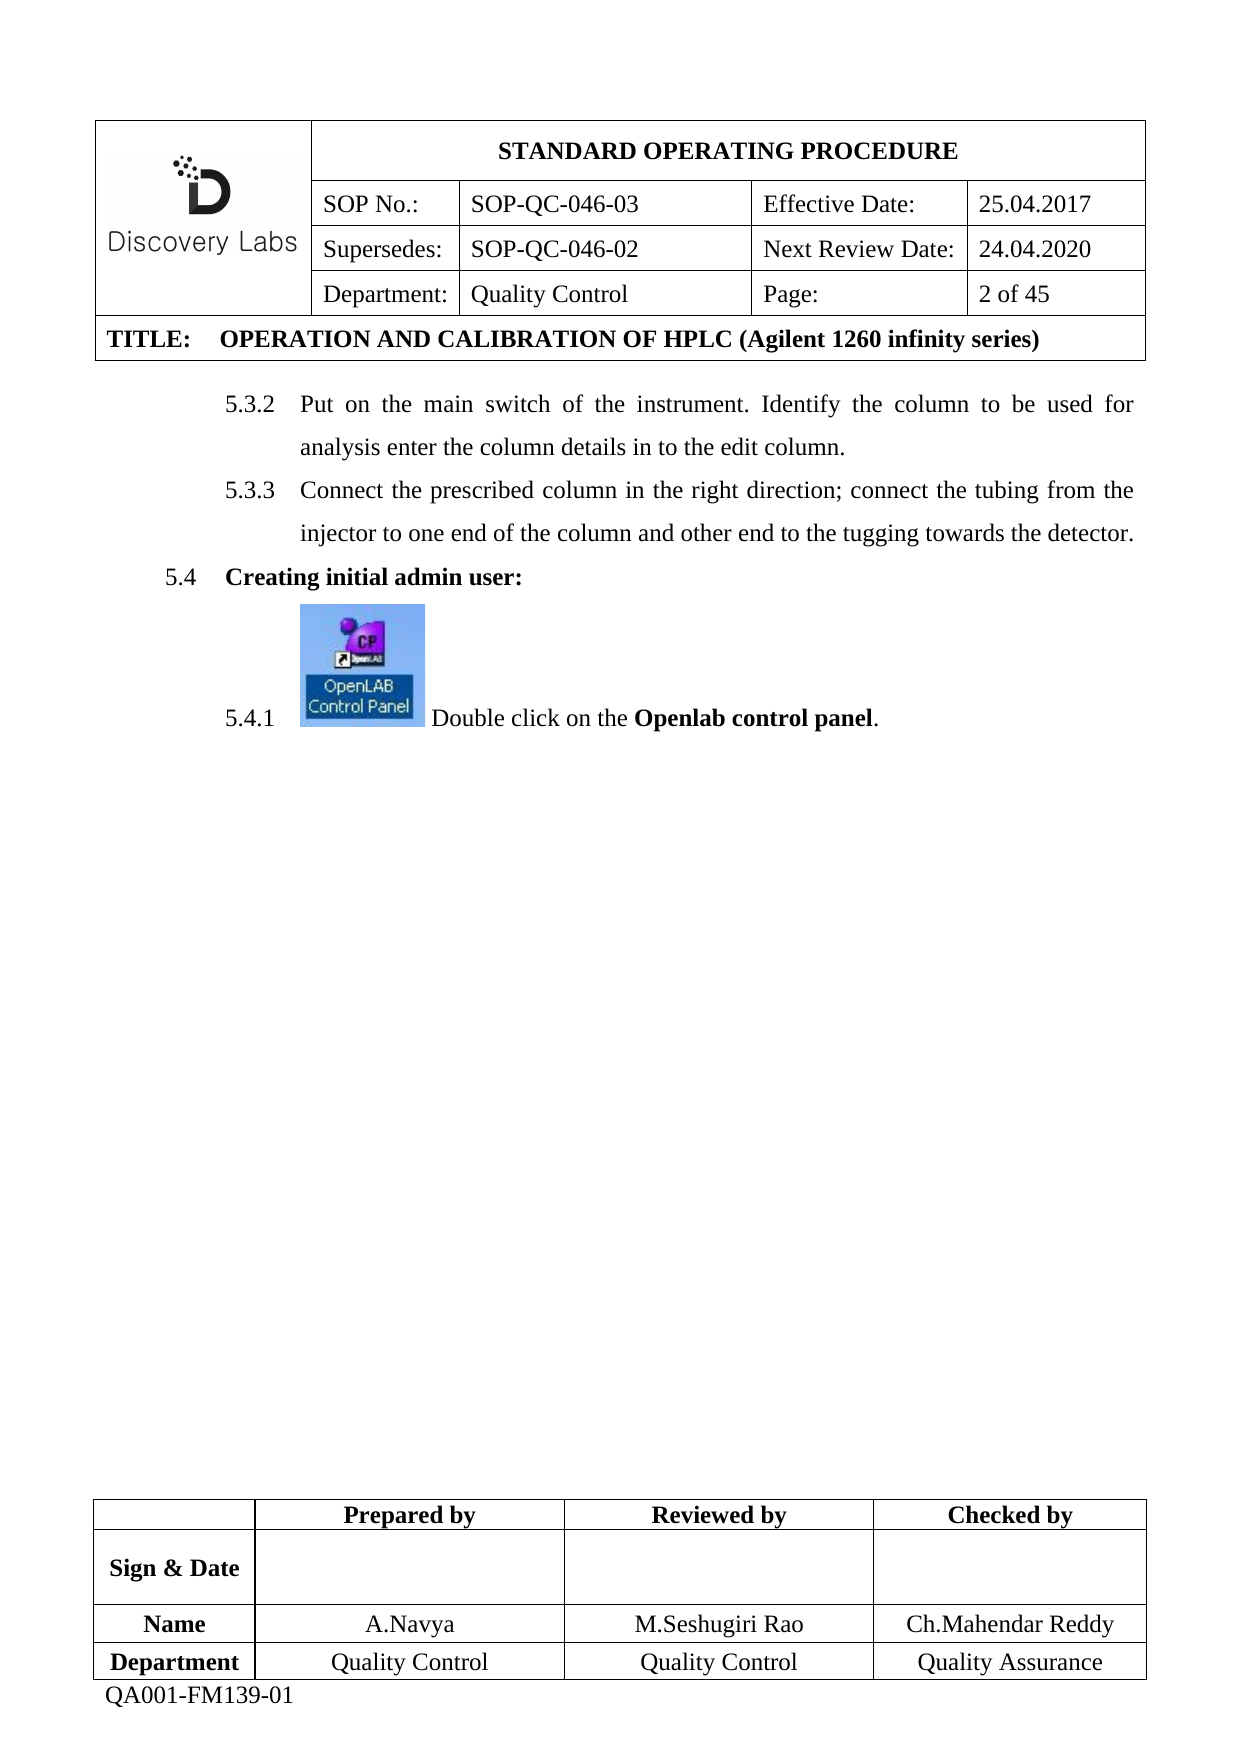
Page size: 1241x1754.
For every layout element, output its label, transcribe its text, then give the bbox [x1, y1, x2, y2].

picture [300, 604, 426, 727]
list Creating initial admin user: [165, 562, 1135, 590]
list Connect the prescribed column in the right direction; connect the tubing from the injector to one end of the column and other end to the tugging towards the detector. [225, 475, 1135, 547]
list Put on the main switch of the instrument. Identify the column to be used for analysis enter the column details in to the edit column. [225, 389, 1135, 461]
list Double click on the Openlab control panel. [225, 605, 1135, 732]
